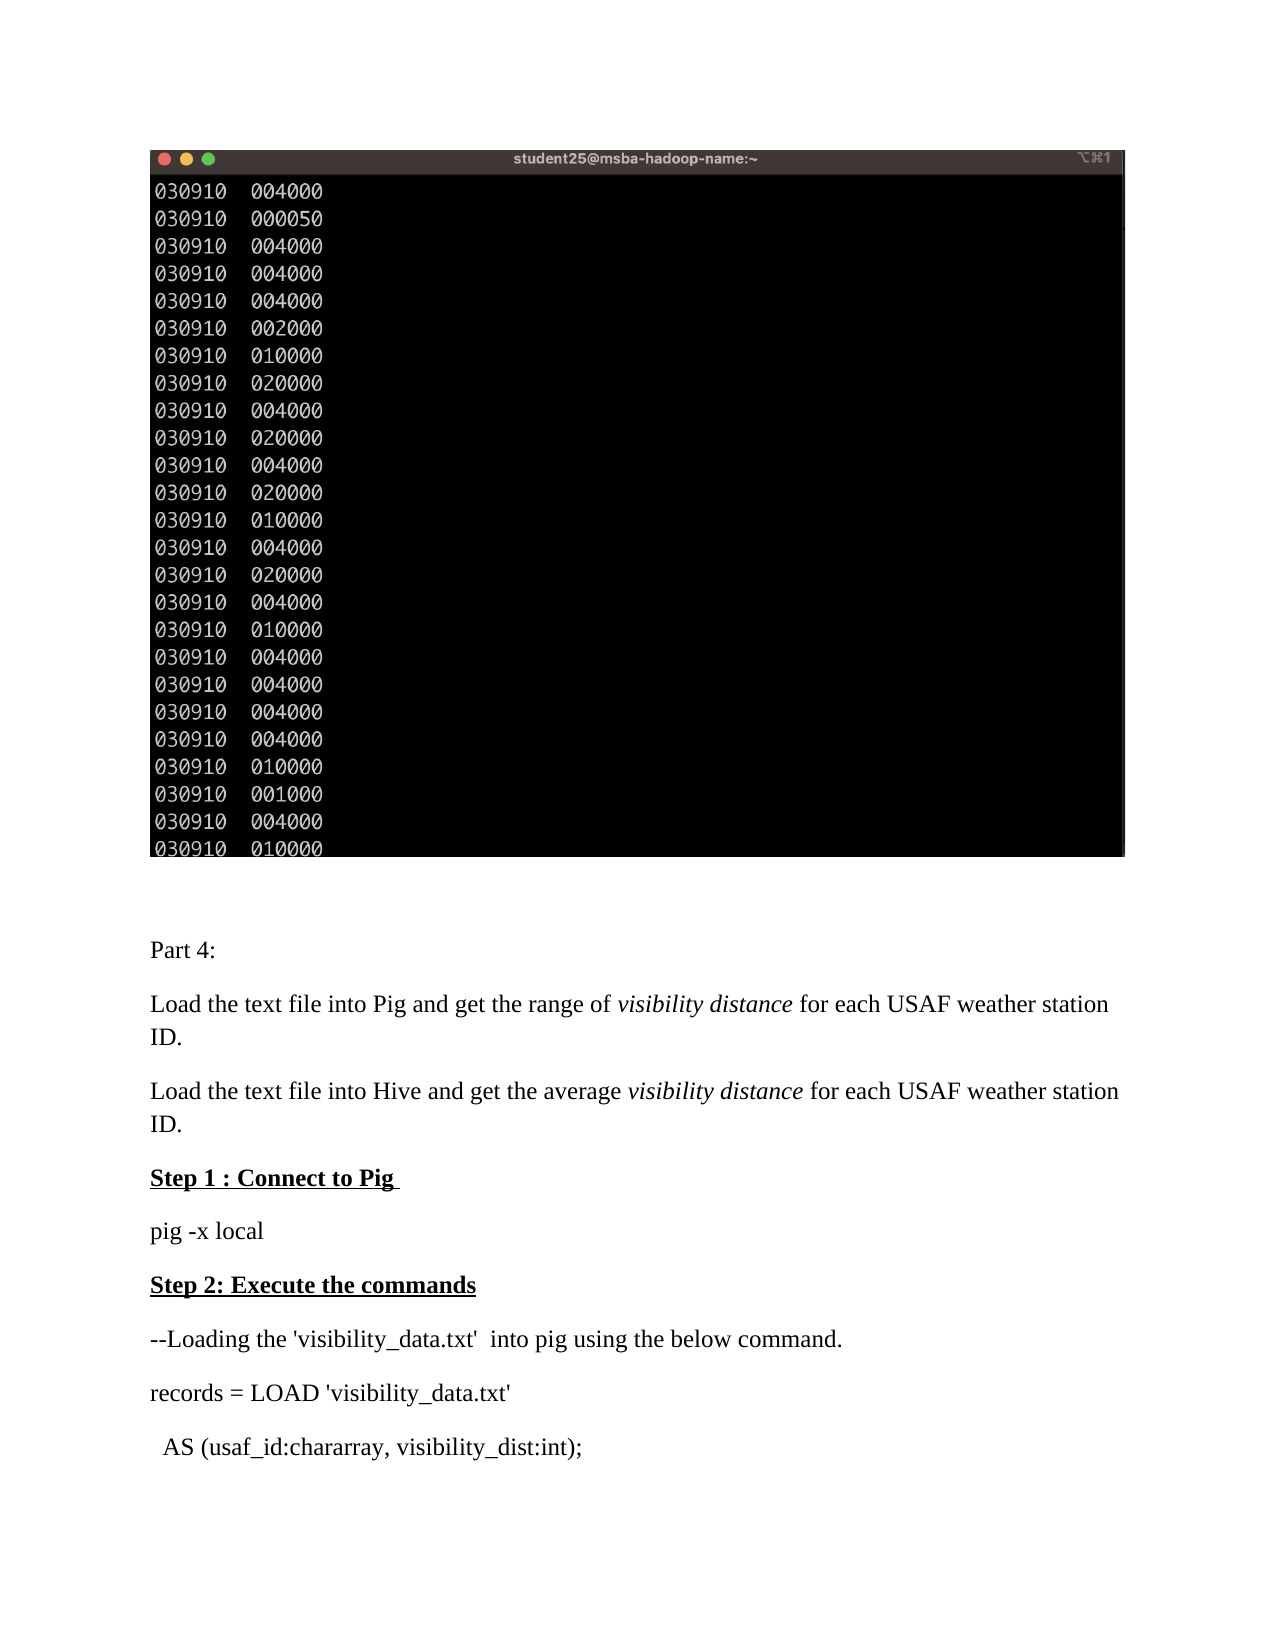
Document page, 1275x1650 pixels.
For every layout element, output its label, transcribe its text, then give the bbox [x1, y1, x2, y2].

text Step 1 : Connect to Pig [150, 1163, 1125, 1191]
picture [150, 150, 1125, 857]
text AS (usaf_id:chararray, visibility_dist:int); [150, 1432, 1125, 1461]
text Part 4: [150, 935, 1125, 964]
text Step 2: Execute the commands [150, 1270, 1125, 1299]
text records = LOAD 'visibility_data.txt' [150, 1378, 1125, 1407]
text pig -x local [150, 1216, 1125, 1245]
text Load the text file into Hive and get the average visibility distance for each USAF weather station ID. [150, 1076, 1125, 1137]
text --Loading the 'visibility_data.txt' into pig using the below command. [150, 1324, 1125, 1353]
text Load the text file into Pig and get the range of visibility distance for each USAF weather station ID. [150, 989, 1125, 1051]
